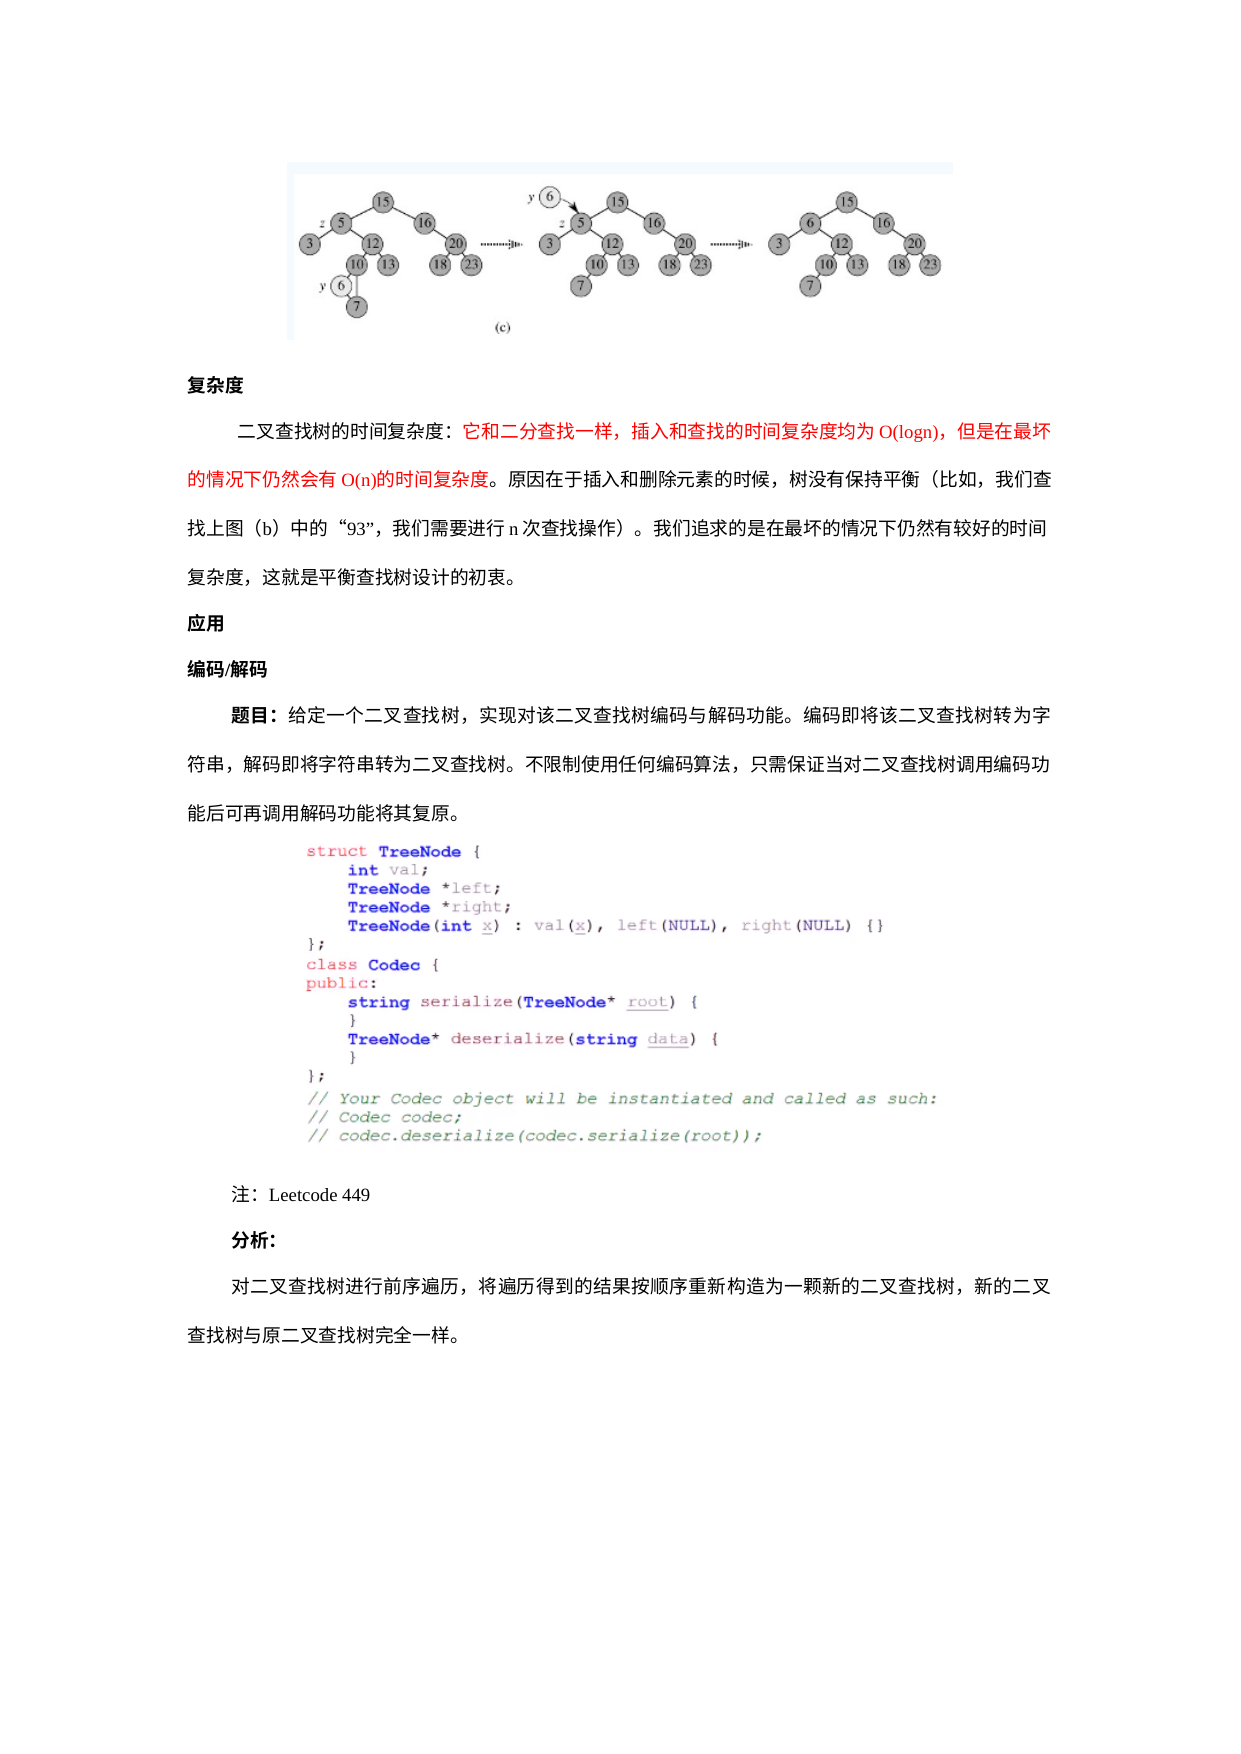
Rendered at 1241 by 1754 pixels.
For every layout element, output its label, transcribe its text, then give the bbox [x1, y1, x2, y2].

subtitle 复杂度 [187, 368, 1053, 400]
text 对二叉查找树进行前序遍历，将遍历得到的结果按顺序重新构造为一颗新的二叉查找树，新的二叉查找树与原二叉查找树完全一样。 [187, 1269, 1053, 1351]
text 二叉查找树的时间复杂度：它和二分查找一样，插入和查找的时间复杂度均为O(logn)，但是在最坏的情况下仍然会有O(n)的时间复杂度。原因在于插入和删除元素的时候，树没有保持平衡（比如，我们查找上图（b）中的“93”，我们需要进行n次查找操作）。我们追求的是在最坏的情况下仍然有较好的时间复杂度，这就是平衡查找树设计的初衷。 [187, 414, 1053, 592]
subtitle 应用 [187, 606, 1053, 638]
picture [275, 841, 965, 1153]
text 分析： [187, 1223, 1053, 1256]
picture [287, 162, 954, 340]
text 题目：给定一个二叉查找树，实现对该二叉查找树编码与解码功能。编码即将该二叉查找树转为字符串，解码即将字符串转为二叉查找树。不限制使用任何编码算法，只需保证当对二叉查找树调用编码功能后可再调用解码功能将其复原。 [187, 698, 1053, 828]
text 注：Leetcode 449 [187, 1177, 1053, 1210]
subtitle 编码/解码 [187, 652, 1053, 684]
